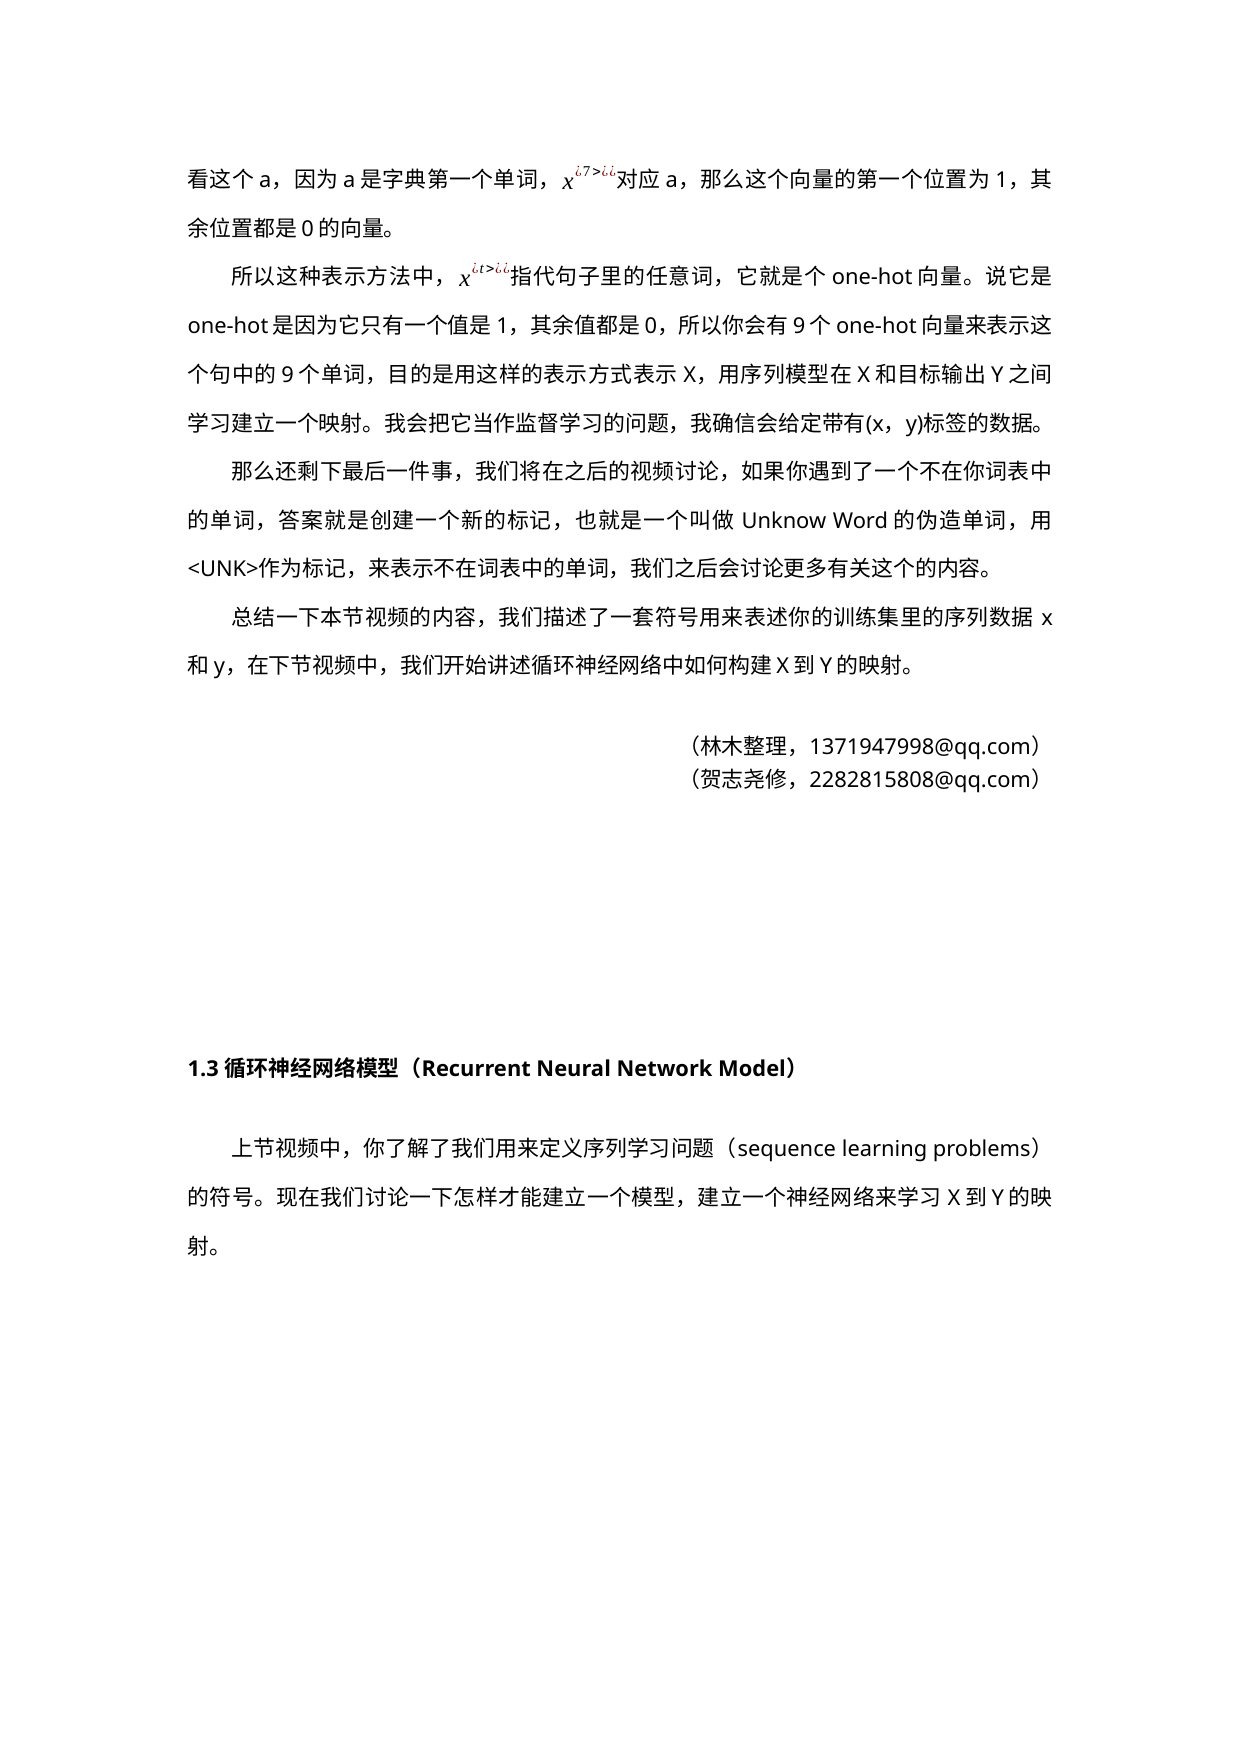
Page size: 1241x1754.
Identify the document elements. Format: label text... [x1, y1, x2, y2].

text 那么还剩下最后一件事，我们将在之后的视频讨论，如果你遇到了一个不在你词表中的单词，答案就是创建一个新的标记，也就是一个叫做Unknow Word的伪造单词，用<UNK>作为标记，来表示不在词表中的单词，我们之后会讨论更多有关这个的内容。 [187, 454, 1053, 584]
text （贺志尧修，2282815808@qq.com） [187, 762, 1053, 794]
text 总结一下本节视频的内容，我们描述了一套符号用来表述你的训练集里的序列数据x和y，在下节视频中，我们开始讲述循环神经网络中如何构建X到Y的映射。 [187, 599, 1053, 681]
text 1.3 循环神经网络模型（Recurrent Neural Network Model） [187, 1051, 1053, 1083]
text 上节视频中，你了解了我们用来定义序列学习问题（sequence learning problems）的符号。现在我们讨论一下怎样才能建立一个模型，建立一个神经网络来学习X到Y的映射。 [187, 1131, 1053, 1261]
text 所以这种表示方法中，指代句子里的任意词，它就是个one-hot向量。说它是one-hot是因为它只有一个值是1，其余值都是0，所以你会有9个one-hot向量来表示这个句中的9个单词，目的是用这样的表示方式表示X，用序列模型在X和目标输出Y之间学习建立一个映射。我会把它当作监督学习的问题，我确信会给定带有(x，y)标签的数据。 [187, 259, 1053, 438]
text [187, 162, 1053, 243]
text （林木整理，1371947998@qq.com） [187, 729, 1053, 762]
